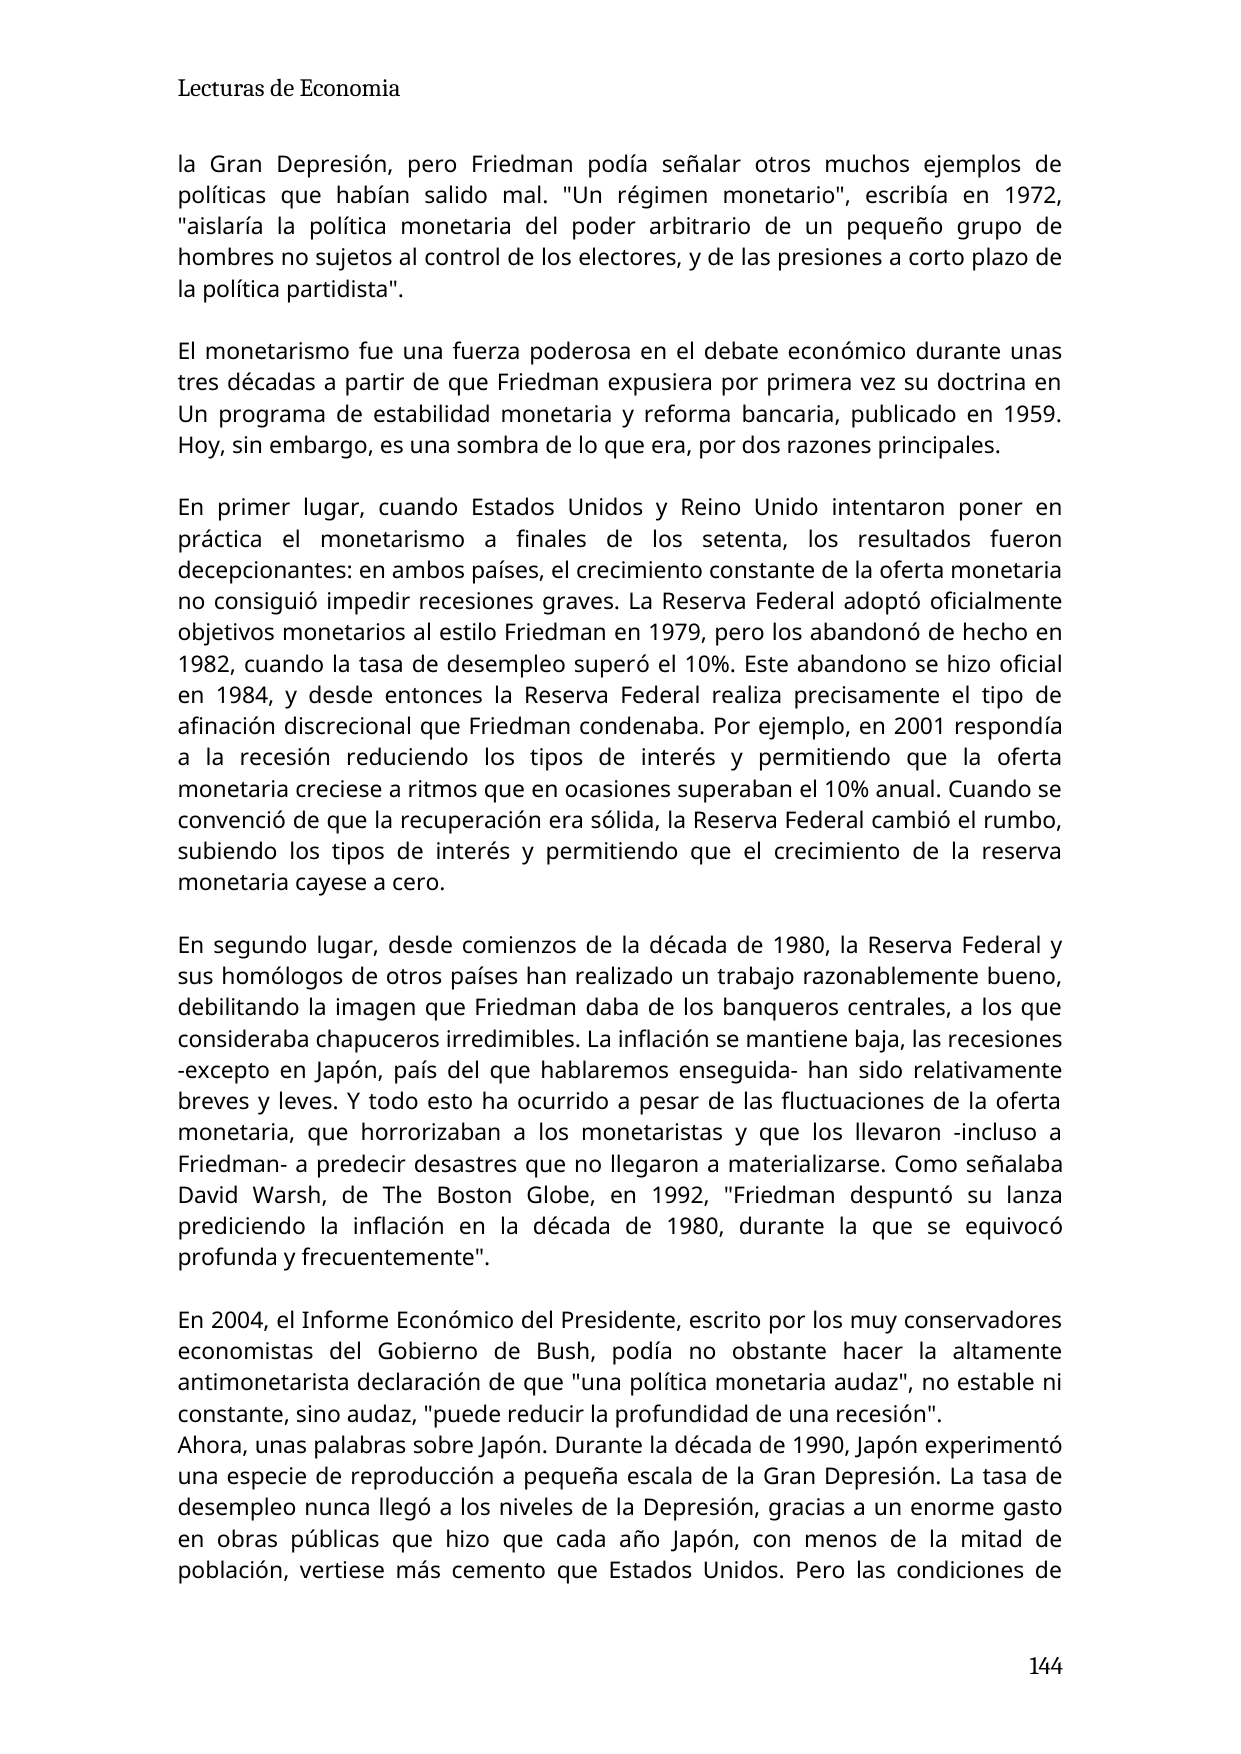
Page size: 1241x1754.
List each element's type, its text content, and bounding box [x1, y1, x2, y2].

text En 2004, el Informe Económico del Presidente, escrito por los muy conservadores economistas del Gobierno de Bush, podía no obstante hacer la altamente antimonetarista declaración de que "una política monetaria audaz", no estable ni constante, sino audaz, "puede reducir la profundidad de una recesión". [177, 1304, 1063, 1429]
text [177, 148, 1063, 304]
text El monetarismo fue una fuerza poderosa en el debate económico durante unas tres décadas a partir de que Friedman expusiera por primera vez su doctrina en Un programa de estabilidad monetaria y reforma bancaria, publicado en 1959. Hoy, sin embargo, es una sombra de lo que era, por dos razones principales. [177, 335, 1063, 460]
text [177, 1429, 1063, 1585]
text En segundo lugar, desde comienzos de la década de 1980, la Reserva Federal y sus homólogos de otros países han realizado un trabajo razonablemente bueno, debilitando la imagen que Friedman daba de los banqueros centrales, a los que consideraba chapuceros irredimibles. La inflación se mantiene baja, las recesiones -excepto en Japón, país del que hablaremos enseguida- han sido relativamente breves y leves. Y todo esto ha ocurrido a pesar de las fluctuaciones de la oferta monetaria, que horrorizaban a los monetaristas y que los llevaron -incluso a Friedman- a predecir desastres que no llegaron a materializarse. Como señalaba David Warsh, de The Boston Globe, en 1992, "Friedman despuntó su lanza prediciendo la inflación en la década de 1980, durante la que se equivocó profunda y frecuentemente". [177, 929, 1063, 1273]
text En primer lugar, cuando Estados Unidos y Reino Unido intentaron poner en práctica el monetarismo a finales de los setenta, los resultados fueron decepcionantes: en ambos países, el crecimiento constante de la oferta monetaria no consiguió impedir recesiones graves. La Reserva Federal adoptó oficialmente objetivos monetarios al estilo Friedman en 1979, pero los abandonó de hecho en 1982, cuando la tasa de desempleo superó el 10%. Este abandono se hizo oficial en 1984, y desde entonces la Reserva Federal realiza precisamente el tipo de afinación discrecional que Friedman condenaba. Por ejemplo, en 2001 respondía a la recesión reduciendo los tipos de interés y permitiendo que la oferta monetaria creciese a ritmos que en ocasiones superaban el 10% anual. Cuando se convenció de que la recuperación era sólida, la Reserva Federal cambió el rumbo, subiendo los tipos de interés y permitiendo que el crecimiento de la reserva monetaria cayese a cero. [177, 491, 1063, 898]
